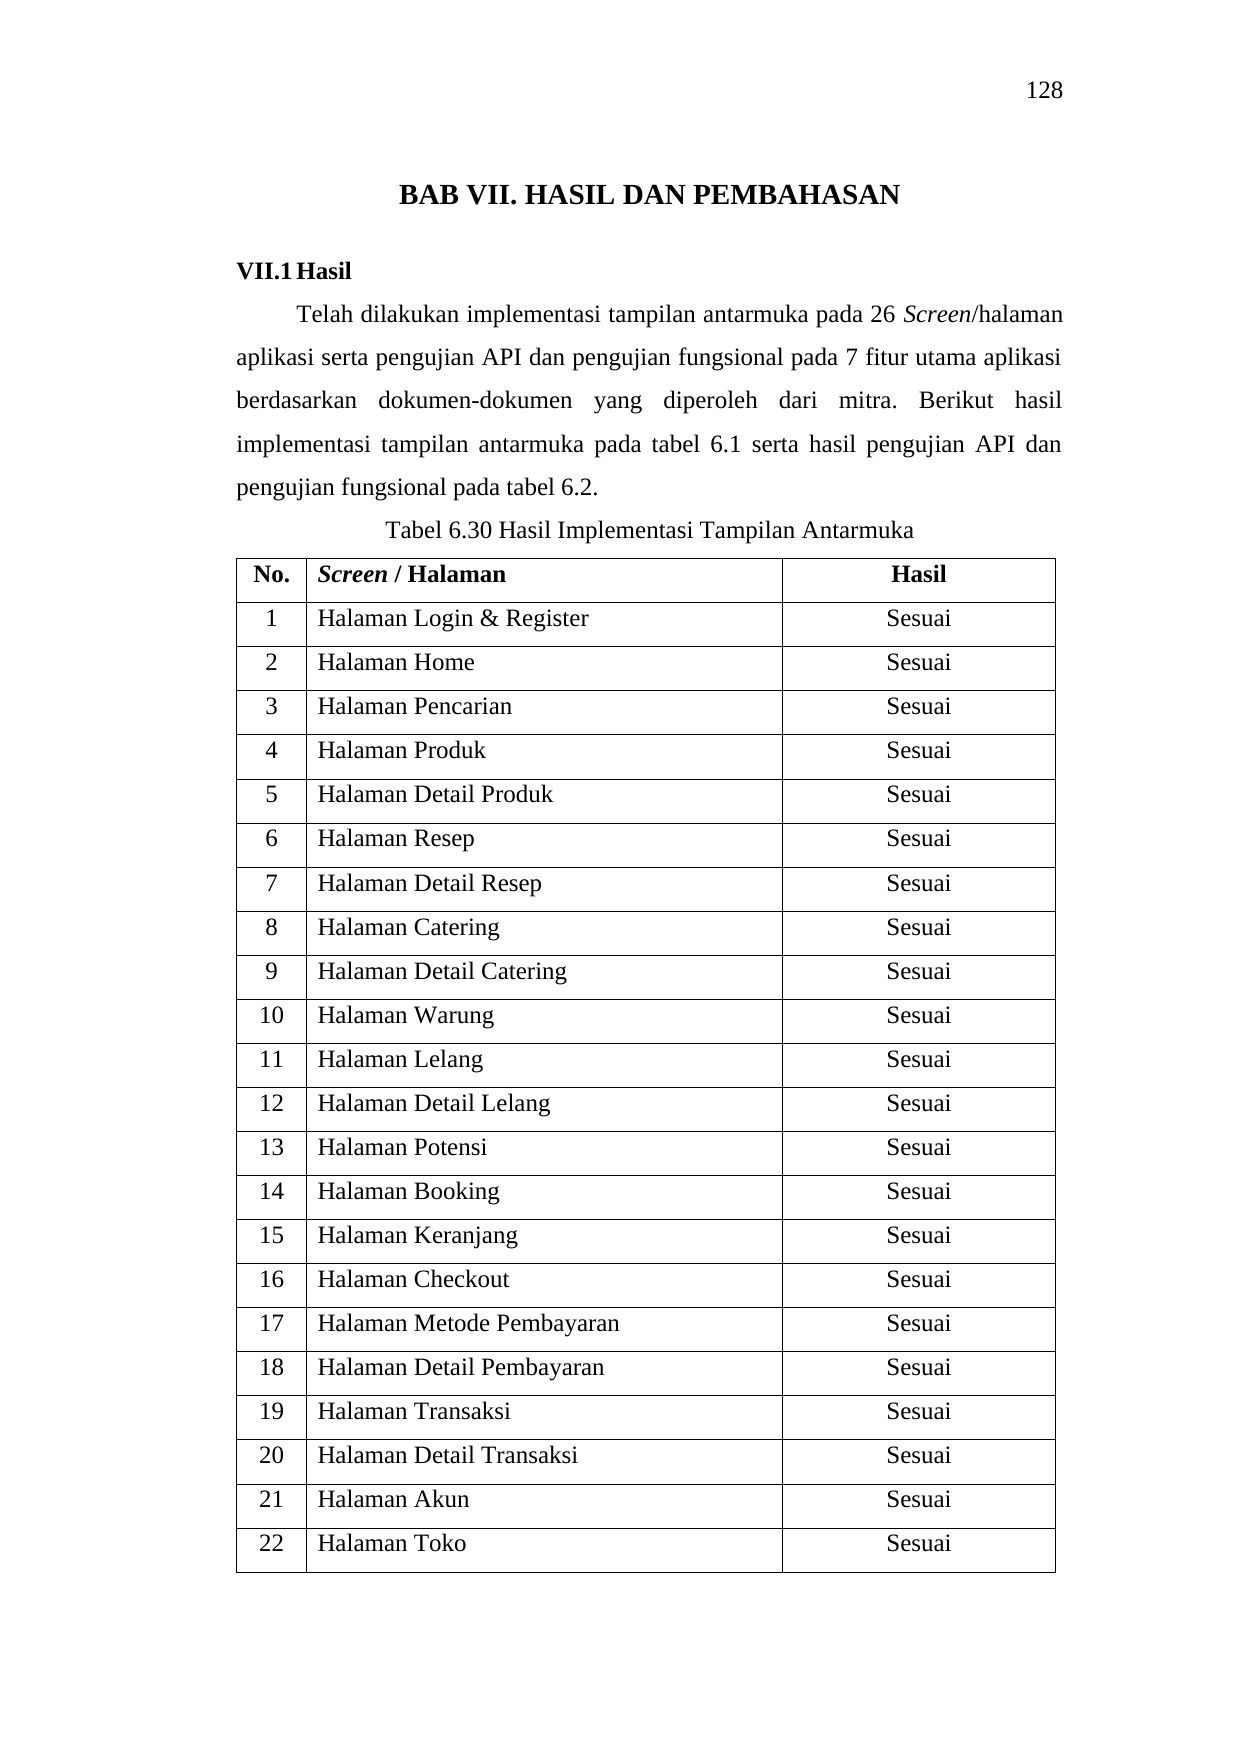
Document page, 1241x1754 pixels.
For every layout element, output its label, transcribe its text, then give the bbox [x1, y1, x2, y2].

table_cell Sesuai [783, 956, 1055, 999]
table_cell Sesuai [783, 1000, 1055, 1043]
table_cell 1 [237, 603, 306, 646]
table_cell Halaman Lelang [307, 1044, 782, 1087]
table_cell Halaman Metode Pembayaran [307, 1308, 782, 1351]
table_cell 12 [237, 1088, 306, 1131]
table_header No. [237, 559, 306, 602]
table_cell Halaman Akun [307, 1485, 782, 1527]
table_cell Halaman Pencarian [307, 691, 782, 734]
table_header Screen / Halaman [307, 559, 782, 602]
table_cell Sesuai [783, 1529, 1055, 1572]
table_cell Sesuai [783, 1352, 1055, 1395]
subtitle Hasil [236, 256, 1063, 285]
table_cell 17 [237, 1308, 306, 1351]
table_cell 21 [237, 1485, 306, 1527]
table_cell Halaman Transaksi [307, 1396, 782, 1439]
table_cell Halaman Potensi [307, 1132, 782, 1175]
table_cell 8 [237, 912, 306, 955]
table_cell Halaman Login & Register [307, 603, 782, 646]
table_cell 4 [237, 735, 306, 778]
table_cell 9 [237, 956, 306, 999]
table_cell 19 [237, 1396, 306, 1439]
table_cell Halaman Detail Produk [307, 780, 782, 822]
table_cell 2 [237, 647, 306, 690]
table_cell Sesuai [783, 603, 1055, 646]
text Telah dilakukan implementasi tampilan antarmuka pada 26 Screen/halaman aplikasi serta pengujian API dan pengujian fungsional pada 7 fitur utama aplikasi berdasarkan dokumen-dokumen yang diperoleh dari mitra. Berikut hasil implementasi tampilan antarmuka pada tabel 6.1 serta hasil pengujian API dan pengujian fungsional pada tabel 6.2. [236, 299, 1063, 501]
table_cell 14 [237, 1176, 306, 1219]
table_cell Halaman Keranjang [307, 1220, 782, 1263]
table_cell Halaman Detail Lelang [307, 1088, 782, 1131]
table_cell 7 [237, 868, 306, 911]
table_cell 20 [237, 1440, 306, 1483]
table_cell Sesuai [783, 1485, 1055, 1527]
table_cell Sesuai [783, 1220, 1055, 1263]
table_cell Sesuai [783, 1132, 1055, 1175]
table_cell Sesuai [783, 735, 1055, 778]
table_cell Halaman Detail Pembayaran [307, 1352, 782, 1395]
table_cell Sesuai [783, 1044, 1055, 1087]
table_header Hasil [783, 559, 1055, 602]
table_cell 13 [237, 1132, 306, 1175]
table_cell Halaman Resep [307, 824, 782, 867]
table_cell Sesuai [783, 1440, 1055, 1483]
table_cell 6 [237, 824, 306, 867]
table_cell Sesuai [783, 1396, 1055, 1439]
table_cell 3 [237, 691, 306, 734]
subtitle Hasil dan Pembahasan [236, 177, 1063, 211]
table_cell Halaman Toko [307, 1529, 782, 1572]
table_cell Halaman Checkout [307, 1264, 782, 1307]
table_cell Halaman Produk [307, 735, 782, 778]
table_cell Sesuai [783, 691, 1055, 734]
table_cell Sesuai [783, 1088, 1055, 1131]
table_cell 10 [237, 1000, 306, 1043]
table_cell 5 [237, 780, 306, 822]
table_cell Sesuai [783, 1308, 1055, 1351]
table_cell Halaman Detail Resep [307, 868, 782, 911]
table_cell Halaman Detail Catering [307, 956, 782, 999]
table_cell Sesuai [783, 1264, 1055, 1307]
table_cell Sesuai [783, 824, 1055, 867]
table_cell Halaman Booking [307, 1176, 782, 1219]
table_cell 18 [237, 1352, 306, 1395]
table_cell Halaman Catering [307, 912, 782, 955]
table_cell Sesuai [783, 868, 1055, 911]
table_cell 22 [237, 1529, 306, 1572]
table_cell Halaman Detail Transaksi [307, 1440, 782, 1483]
table_cell 11 [237, 1044, 306, 1087]
table_cell Sesuai [783, 912, 1055, 955]
table_cell 15 [237, 1220, 306, 1263]
table_cell Sesuai [783, 647, 1055, 690]
table_cell Halaman Warung [307, 1000, 782, 1043]
table_cell Sesuai [783, 780, 1055, 822]
table_cell Halaman Home [307, 647, 782, 690]
table_cell 16 [237, 1264, 306, 1307]
table_cell Sesuai [783, 1176, 1055, 1219]
